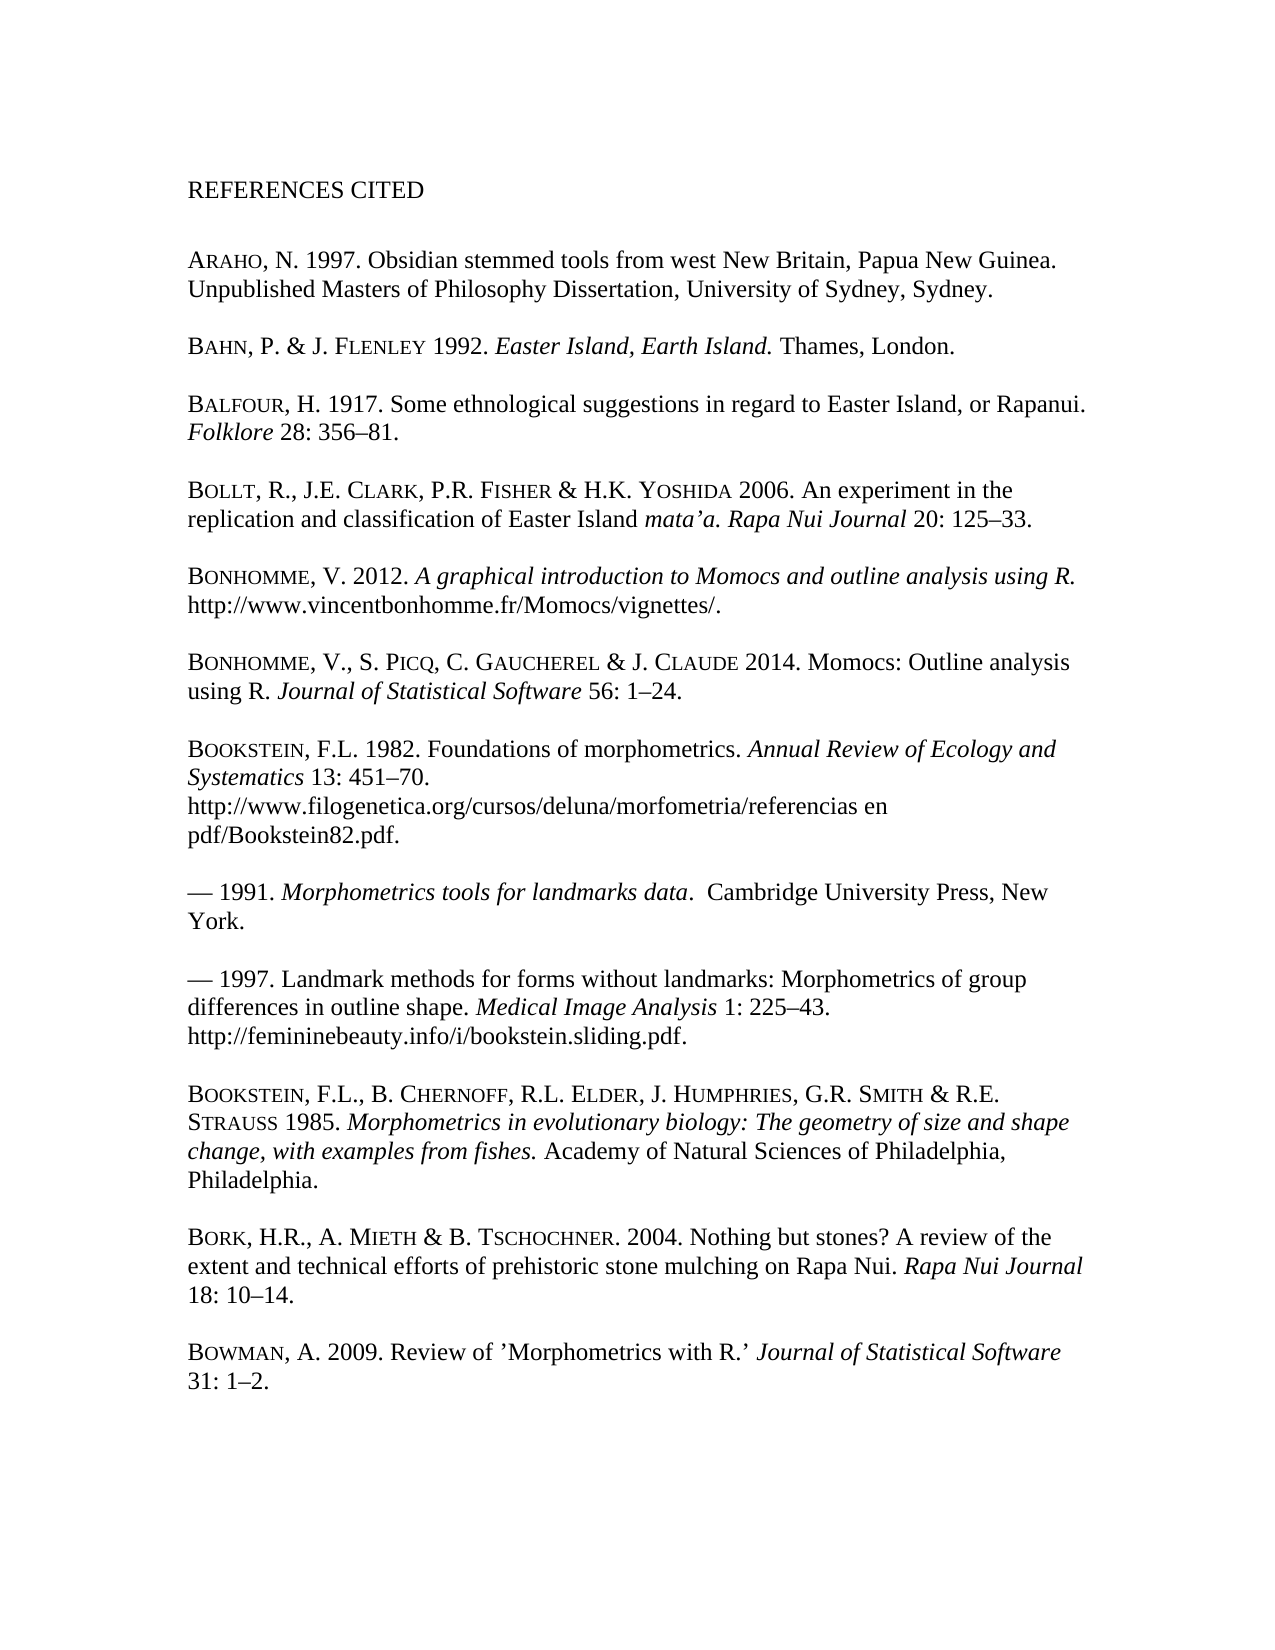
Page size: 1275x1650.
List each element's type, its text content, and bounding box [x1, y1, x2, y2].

text Bonhomme, V. 2012. A graphical introduction to Momocs and outline analysis using R. http://www.vincentbonhomme.fr/Momocs/vignettes/. [187, 561, 1087, 619]
text Bahn, P. & J. Flenley 1992. Easter Island, Earth Island. Thames, London. [187, 331, 1087, 360]
text Balfour, H. 1917. Some ethnological suggestions in regard to Easter Island, or Rapanui. Folklore 28: 356–81. [187, 389, 1087, 446]
text Bowman, A. 2009. Review of ’Morphometrics with R.’ Journal of Statistical Software 31: 1–2. [187, 1337, 1087, 1395]
subtitle References Cited [187, 175, 1087, 204]
text Bonhomme, V., S. Picq, C. Gaucherel & J. Claude 2014. Momocs: Outline analysis using R. Journal of Statistical Software 56: 1–24. [187, 647, 1087, 705]
text Araho, N. 1997. Obsidian stemmed tools from west New Britain, Papua New Guinea. Unpublished Masters of Philosophy Dissertation, University of Sydney, Sydney. [187, 245, 1087, 302]
text Bookstein, F.L. 1982. Foundations of morphometrics. Annual Review of Ecology and Systematics 13: 451–70. http://www.filogenetica.org/cursos/deluna/morfometria/referencias en pdf/Bookstein82.pdf. [187, 734, 1087, 849]
text — 1997. Landmark methods for forms without landmarks: Morphometrics of group differences in outline shape. Medical Image Analysis 1: 225–43. http://femininebeauty.info/i/bookstein.sliding.pdf. [187, 964, 1087, 1050]
text Bollt, R., J.E. Clark, P.R. Fisher & H.K. Yoshida 2006. An experiment in the replication and classification of Easter Island mata’a. Rapa Nui Journal 20: 125–33. [187, 475, 1087, 532]
text — 1991. Morphometrics tools for landmarks data. Cambridge University Press, New York. [187, 877, 1087, 935]
text Bork, H.R., A. Mieth & B. Tschochner. 2004. Nothing but stones? A review of the extent and technical efforts of prehistoric stone mulching on Rapa Nui. Rapa Nui Journal 18: 10–14. [187, 1222, 1087, 1309]
text Bookstein, F.L., B. Chernoff, R.L. Elder, J. Humphries, G.R. Smith & R.E. Strauss 1985. Morphometrics in evolutionary biology: The geometry of size and shape change, with examples from fishes. Academy of Natural Sciences of Philadelphia, Philadelphia. [187, 1079, 1087, 1194]
